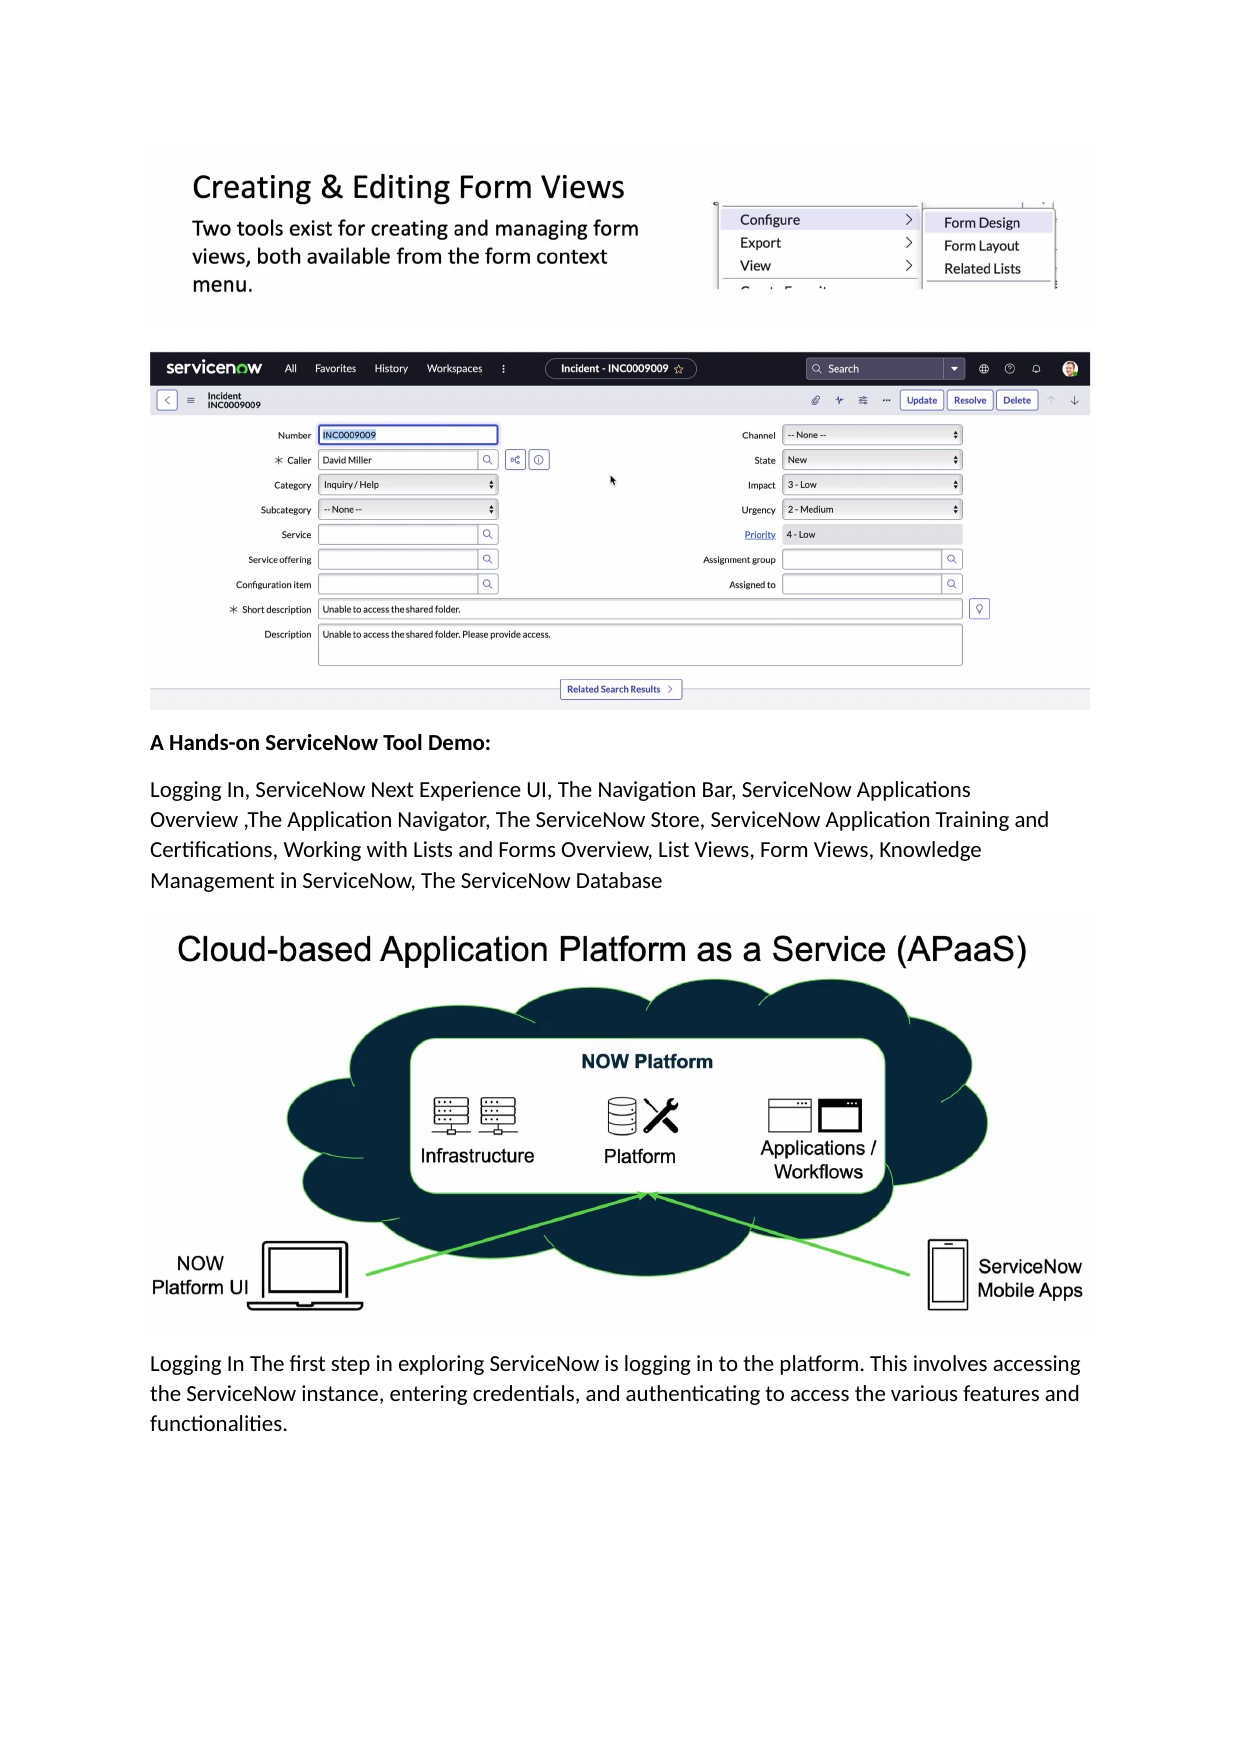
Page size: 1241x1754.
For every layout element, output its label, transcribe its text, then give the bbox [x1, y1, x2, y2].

text A Hands-on ServiceNow Tool Demo: [150, 728, 1090, 756]
text Logging In The first step in exploring ServiceNow is logging in to the platform. This involves accessing the ServiceNow instance, entering credentials, and authenticating to access the various features and functionalities. [150, 1349, 1090, 1437]
picture [150, 912, 1091, 1331]
picture [150, 346, 1091, 710]
text Logging In, ServiceNow Next Experience UI, The Navigation Bar, ServiceNow Applications Overview ,The Application Navigator, The ServiceNow Store, ServiceNow Application Training and Certifications, Working with Lists and Forms Overview, List Views, Form Views, Knowledge Management in ServiceNow, The ServiceNow Database [150, 775, 1090, 894]
picture [150, 150, 1091, 328]
